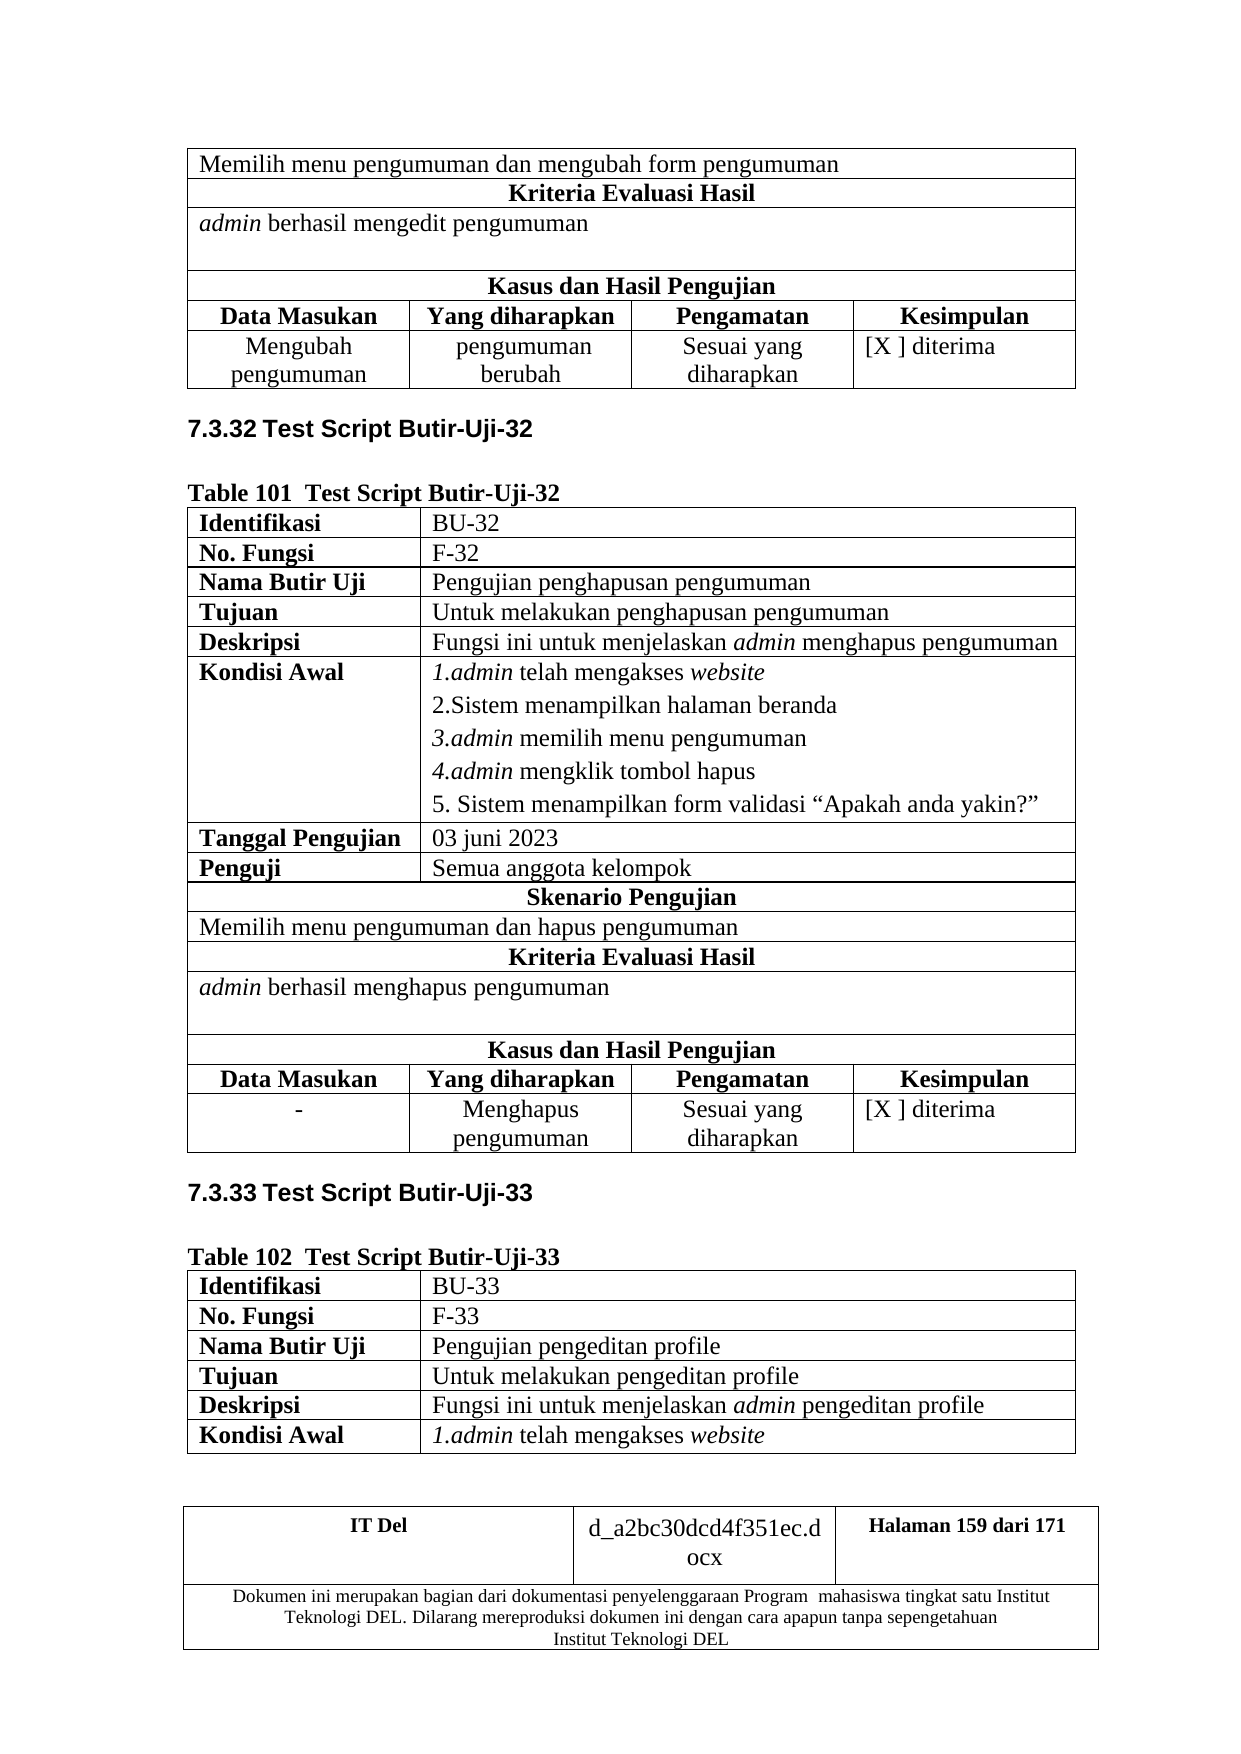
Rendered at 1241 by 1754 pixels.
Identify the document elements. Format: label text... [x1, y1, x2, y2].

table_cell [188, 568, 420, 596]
text Table 101 Test Script Butir-Uji-32 [187, 478, 1092, 507]
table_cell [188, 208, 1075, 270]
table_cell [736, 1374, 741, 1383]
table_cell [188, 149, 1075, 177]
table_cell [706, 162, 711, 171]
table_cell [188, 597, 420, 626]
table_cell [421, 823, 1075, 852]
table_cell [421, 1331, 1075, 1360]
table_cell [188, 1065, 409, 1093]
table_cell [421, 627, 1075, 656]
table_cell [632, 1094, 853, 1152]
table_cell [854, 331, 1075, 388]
subtitle Test Script Butir-Uji-33 [187, 1178, 1092, 1207]
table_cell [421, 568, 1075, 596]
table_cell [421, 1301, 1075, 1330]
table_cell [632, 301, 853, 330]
text Table 102 Test Script Butir-Uji-33 [187, 1242, 1092, 1270]
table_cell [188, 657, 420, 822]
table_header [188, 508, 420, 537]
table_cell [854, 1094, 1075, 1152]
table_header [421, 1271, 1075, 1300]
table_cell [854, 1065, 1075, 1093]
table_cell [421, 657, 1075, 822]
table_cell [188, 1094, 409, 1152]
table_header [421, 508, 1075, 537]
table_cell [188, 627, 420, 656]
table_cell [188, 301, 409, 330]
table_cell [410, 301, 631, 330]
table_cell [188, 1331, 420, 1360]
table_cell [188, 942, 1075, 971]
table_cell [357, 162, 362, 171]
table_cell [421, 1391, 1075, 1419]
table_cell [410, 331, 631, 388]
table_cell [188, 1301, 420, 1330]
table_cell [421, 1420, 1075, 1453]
subtitle Test Script Butir-Uji-32 [187, 414, 1092, 443]
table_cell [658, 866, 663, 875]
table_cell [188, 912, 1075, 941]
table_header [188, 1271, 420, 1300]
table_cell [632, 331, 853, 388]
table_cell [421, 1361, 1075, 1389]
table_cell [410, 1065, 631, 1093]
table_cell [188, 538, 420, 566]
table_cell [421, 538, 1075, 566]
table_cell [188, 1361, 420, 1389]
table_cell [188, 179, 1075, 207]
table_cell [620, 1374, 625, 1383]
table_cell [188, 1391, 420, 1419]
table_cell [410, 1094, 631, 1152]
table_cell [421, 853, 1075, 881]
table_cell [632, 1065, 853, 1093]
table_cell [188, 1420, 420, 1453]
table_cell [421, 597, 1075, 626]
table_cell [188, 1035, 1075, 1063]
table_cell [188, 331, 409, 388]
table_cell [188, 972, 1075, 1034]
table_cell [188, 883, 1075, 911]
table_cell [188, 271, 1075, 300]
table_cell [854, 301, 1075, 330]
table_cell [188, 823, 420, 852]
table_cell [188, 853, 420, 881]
